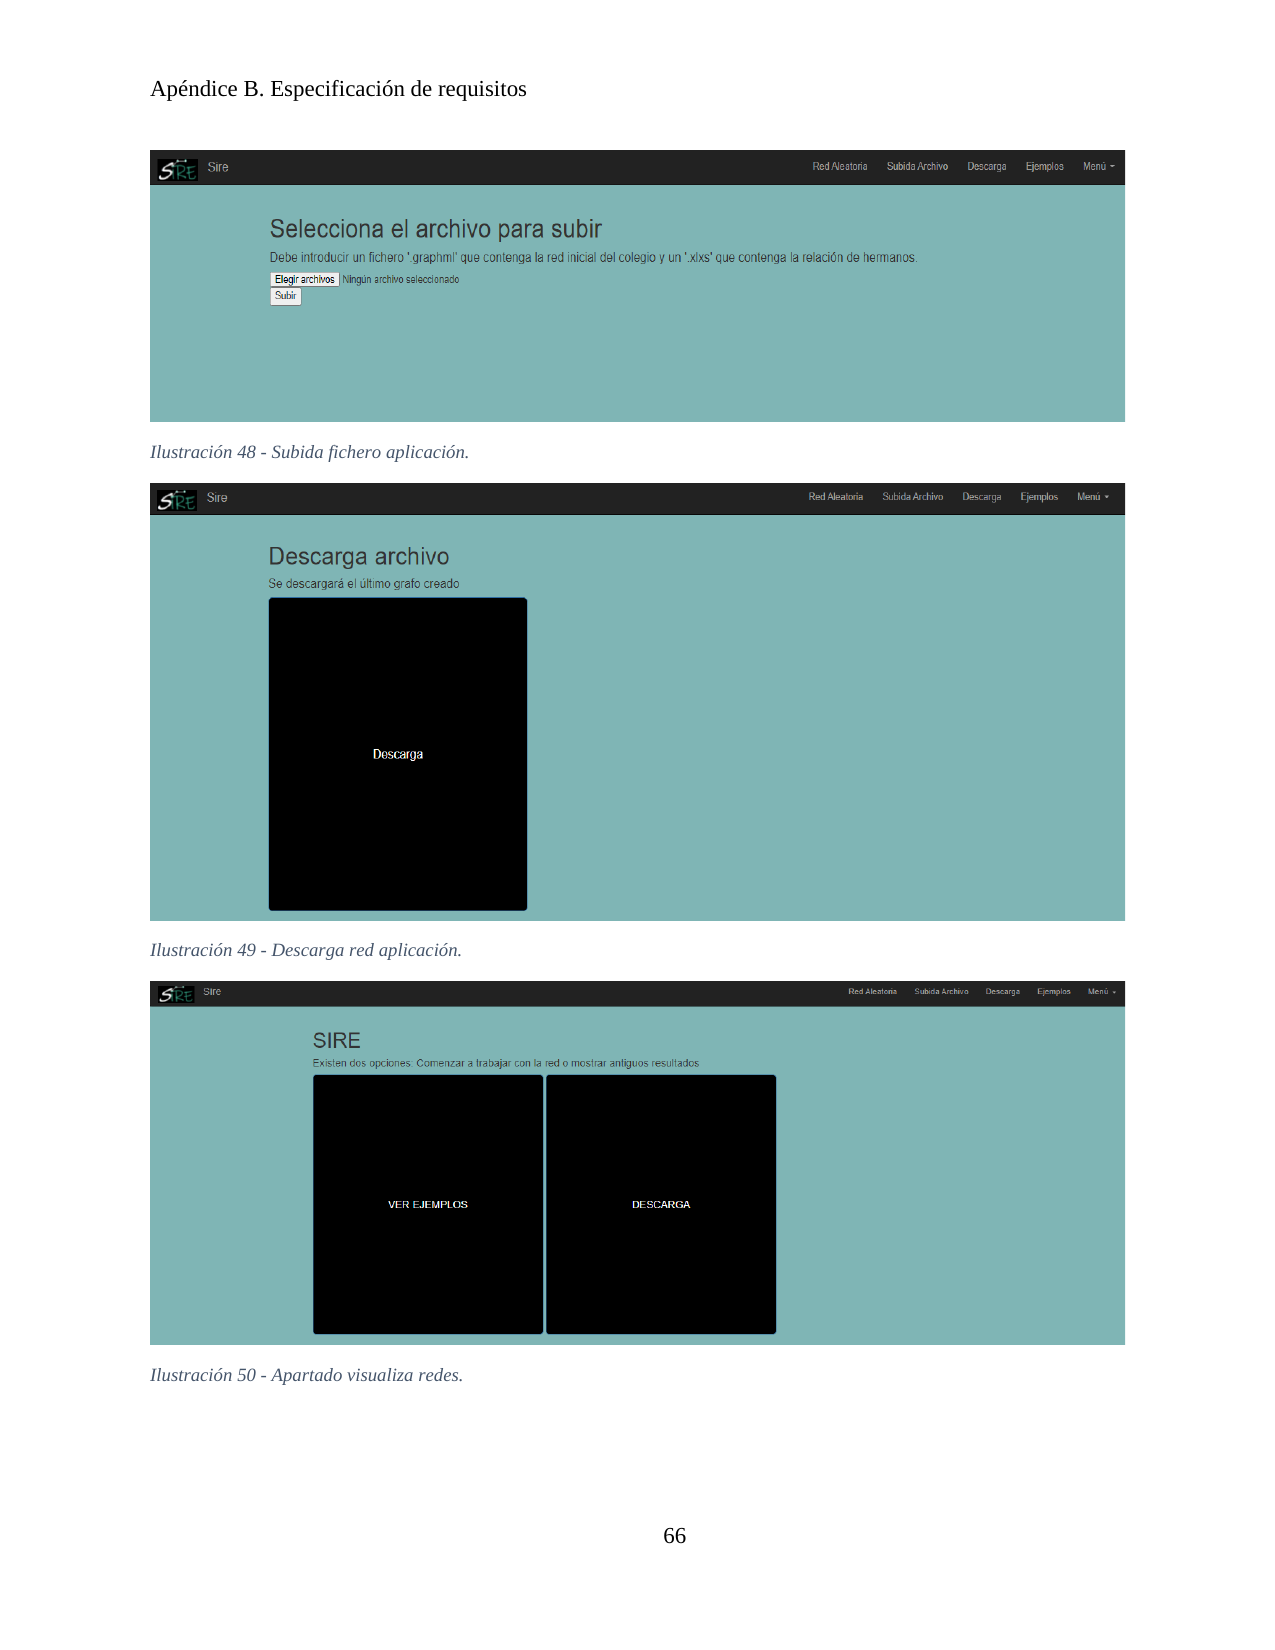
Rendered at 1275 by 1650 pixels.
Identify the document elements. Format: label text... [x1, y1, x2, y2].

picture [150, 150, 1125, 422]
text Ilustración 48 - Subida fichero aplicación. [150, 441, 1125, 462]
text Ilustración 49 - Descarga red aplicación. [150, 939, 1125, 961]
picture [150, 981, 1125, 1345]
text Ilustración 50 - Apartado visualiza redes. [150, 1364, 1125, 1385]
picture [150, 483, 1125, 921]
